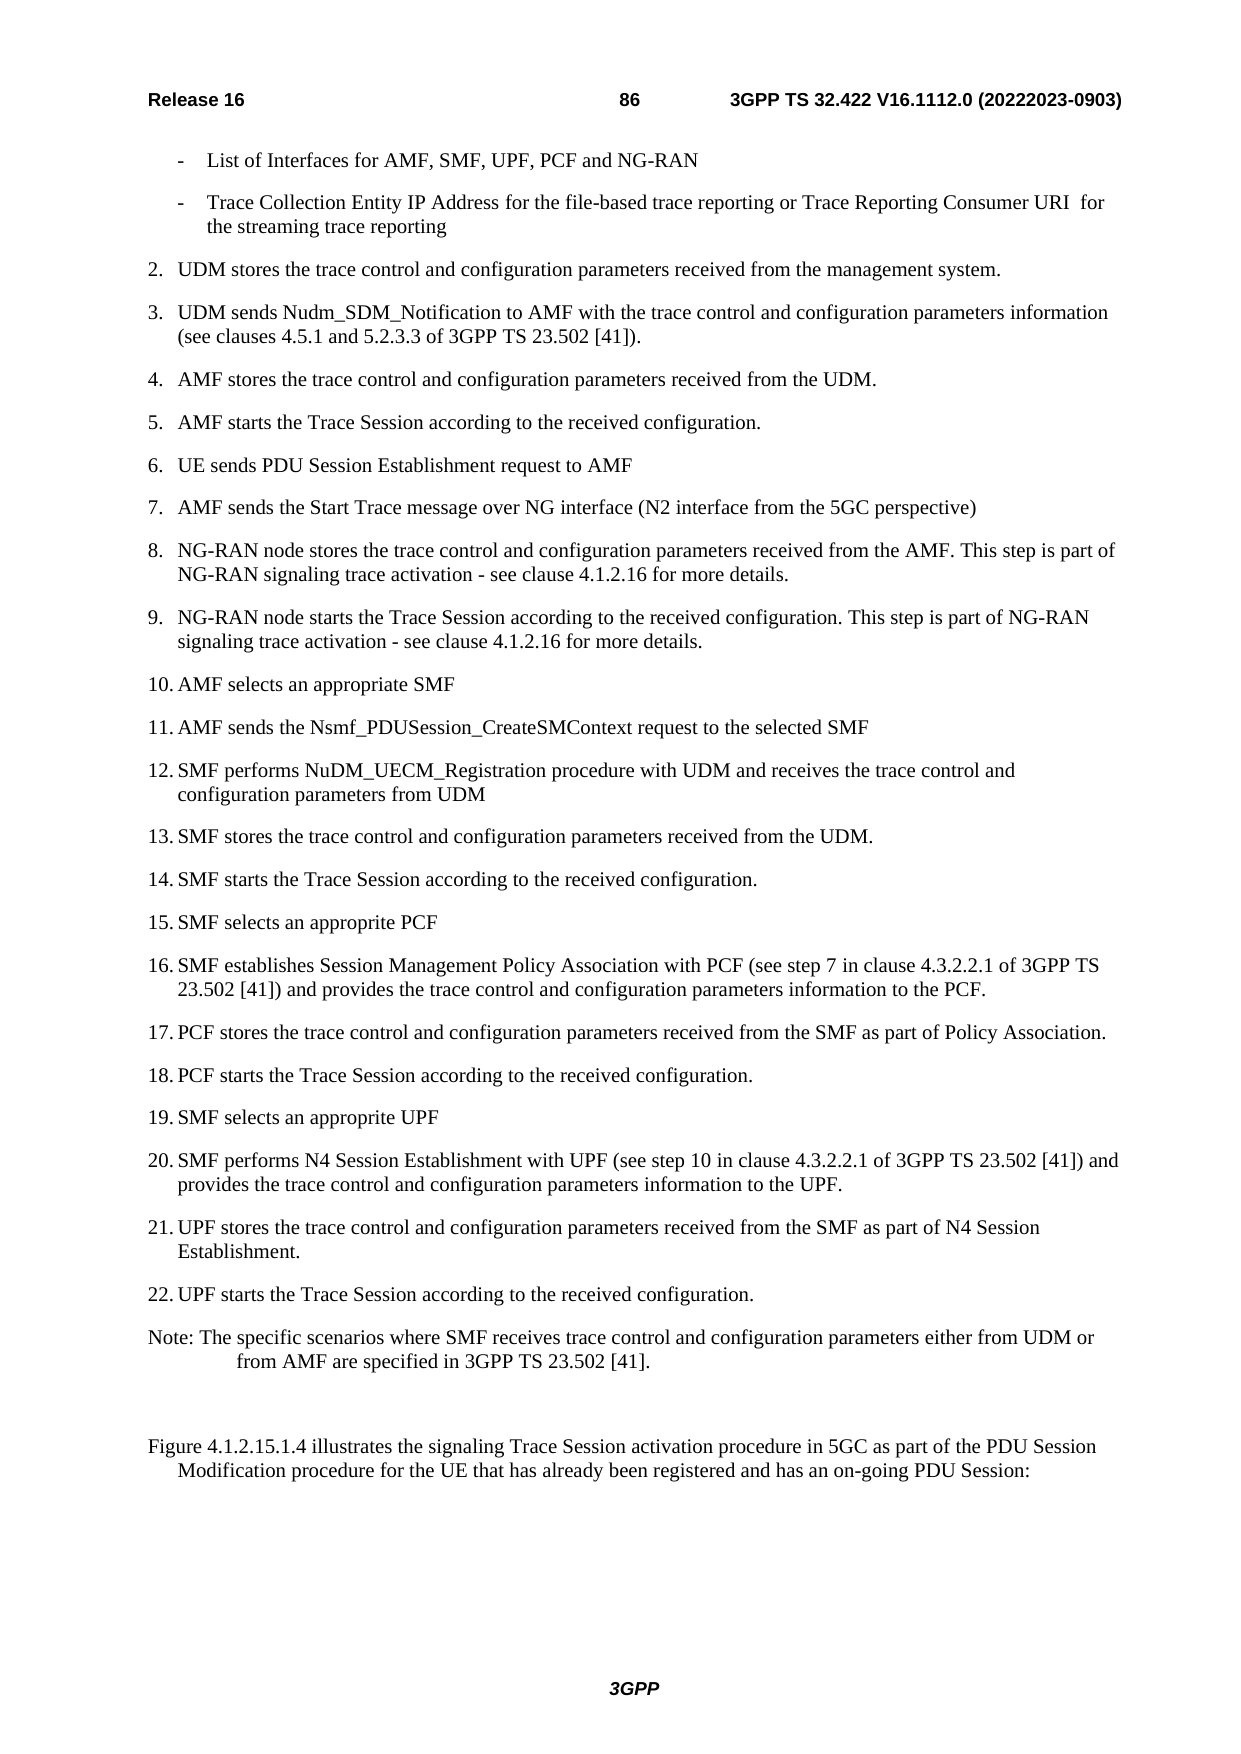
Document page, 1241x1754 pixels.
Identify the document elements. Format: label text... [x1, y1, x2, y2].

text - Trace Collection Entity IP Address for the file-based trace reporting or Trace Reporting Consumer URI for the streaming trace reporting [177, 190, 1122, 238]
text 10. AMF selects an appropriate SMF [148, 672, 1122, 696]
text 15. SMF selects an approprite PCF [148, 910, 1122, 934]
text 13. SMF stores the trace control and configuration parameters received from the UDM. [148, 824, 1122, 848]
text - List of Interfaces for AMF, SMF, UPF, PCF and NG-RAN [177, 147, 1122, 172]
text 5. AMF starts the Trace Session according to the received configuration. [148, 410, 1122, 434]
text Figure 4.1.2.15.1.4 illustrates the signaling Trace Session activation procedure in 5GC as part of the PDU Session Modification procedure for the UE that has already been registered and has an on-going PDU Session: [148, 1434, 1122, 1482]
text 6. UE sends PDU Session Establishment request to AMF [148, 452, 1122, 477]
text 12. SMF performs NuDM_UECM_Registration procedure with UDM and receives the trace control and configuration parameters from UDM [148, 757, 1122, 806]
text 8. NG-RAN node stores the trace control and configuration parameters received from the AMF. This step is part of NG-RAN signaling trace activation - see clause 4.1.2.16 for more details. [148, 538, 1122, 586]
text 3. UDM sends Nudm_SDM_Notification to AMF with the trace control and configuration parameters information (see clauses 4.5.1 and 5.2.3.3 of 3GPP TS 23.502 [41]). [148, 300, 1122, 348]
text 22. UPF starts the Trace Session according to the received configuration. [148, 1282, 1122, 1306]
text 20. SMF performs N4 Session Establishment with UPF (see step 10 in clause 4.3.2.2.1 of 3GPP TS 23.502 [41]) and provides the trace control and configuration parameters information to the UPF. [148, 1148, 1122, 1196]
text 21. UPF stores the trace control and configuration parameters received from the SMF as part of N4 Session Establishment. [148, 1215, 1122, 1263]
text 2. UDM stores the trace control and configuration parameters received from the management system. [148, 257, 1122, 281]
text 18. PCF starts the Trace Session according to the received configuration. [148, 1062, 1122, 1087]
text 14. SMF starts the Trace Session according to the received configuration. [148, 867, 1122, 891]
text 4. AMF stores the trace control and configuration parameters received from the UDM. [148, 367, 1122, 391]
text 9. NG-RAN node starts the Trace Session according to the received configuration. This step is part of NG-RAN signaling trace activation - see clause 4.1.2.16 for more details. [148, 605, 1122, 653]
text Note: The specific scenarios where SMF receives trace control and configuration parameters either from UDM or from AMF are specified in 3GPP TS 23.502 [41]. [148, 1325, 1122, 1373]
text 11. AMF sends the Nsmf_PDUSession_CreateSMContext request to the selected SMF [148, 715, 1122, 739]
text 17. PCF stores the trace control and configuration parameters received from the SMF as part of Policy Association. [148, 1020, 1122, 1044]
text 19. SMF selects an approprite UPF [148, 1105, 1122, 1129]
text 7. AMF sends the Start Trace message over NG interface (N2 interface from the 5GC perspective) [148, 495, 1122, 519]
text 16. SMF establishes Session Management Policy Association with PCF (see step 7 in clause 4.3.2.2.1 of 3GPP TS 23.502 [41]) and provides the trace control and configuration parameters information to the PCF. [148, 953, 1122, 1001]
